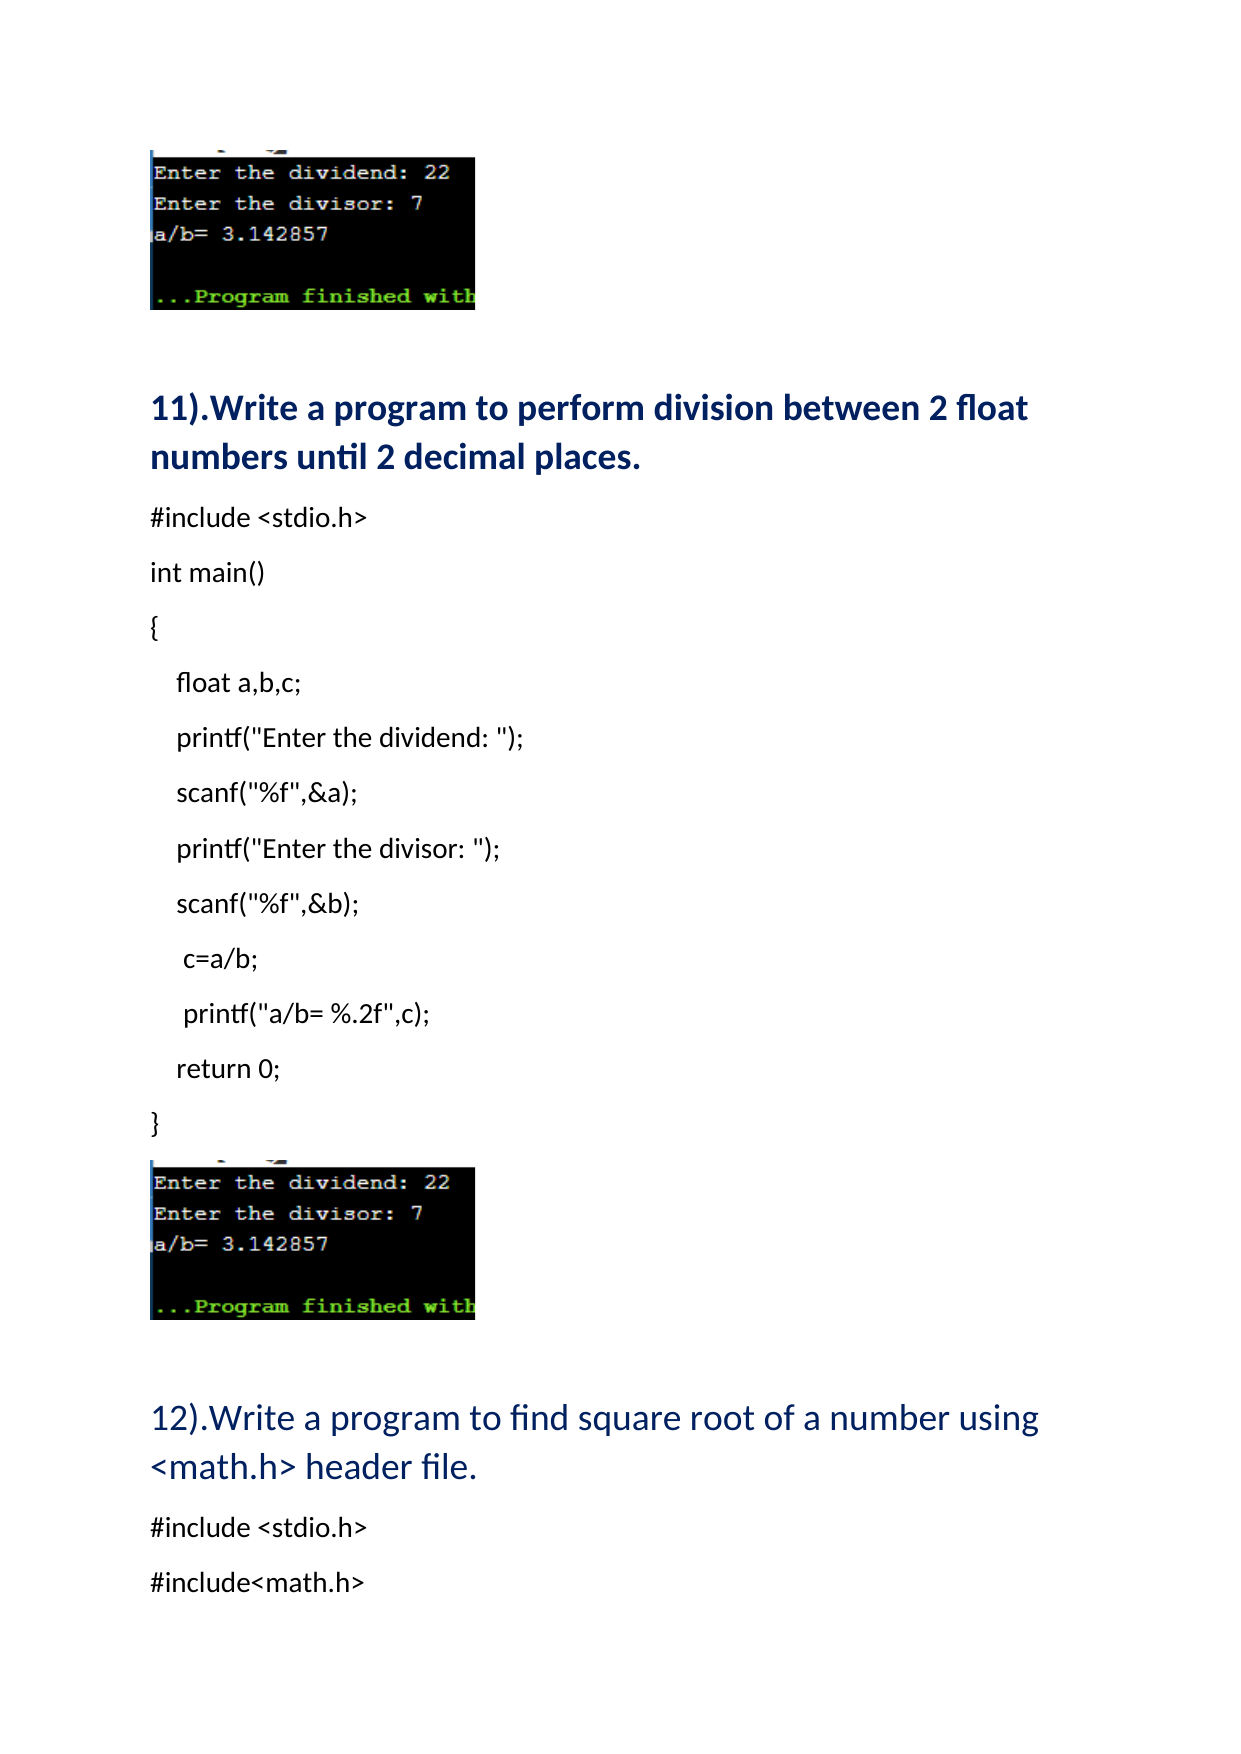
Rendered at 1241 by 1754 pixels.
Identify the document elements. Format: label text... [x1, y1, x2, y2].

text int main() [150, 554, 1090, 590]
text } [150, 1105, 1090, 1141]
text float a,b,c; [150, 664, 1090, 700]
text #include <stdio.h> [150, 1509, 1090, 1545]
text #include <stdio.h> [150, 499, 1090, 535]
text #include<math.h> [150, 1564, 1090, 1600]
text scanf("%f",&b); [150, 885, 1090, 920]
text { [150, 609, 1090, 645]
text 11).Write a program to perform division between 2 float numbers until 2 decimal places. [150, 383, 1090, 479]
text return 0; [150, 1050, 1090, 1086]
text printf("a/b= %.2f",c); [150, 995, 1090, 1031]
text scanf("%f",&a); [150, 774, 1090, 810]
text c=a/b; [150, 940, 1090, 976]
picture [150, 150, 476, 310]
text 12).Write a program to find square root of a number using <math.h> header file. [150, 1394, 1090, 1489]
text printf("Enter the dividend: "); [150, 719, 1090, 755]
text printf("Enter the divisor: "); [150, 830, 1090, 865]
picture [150, 1160, 476, 1320]
